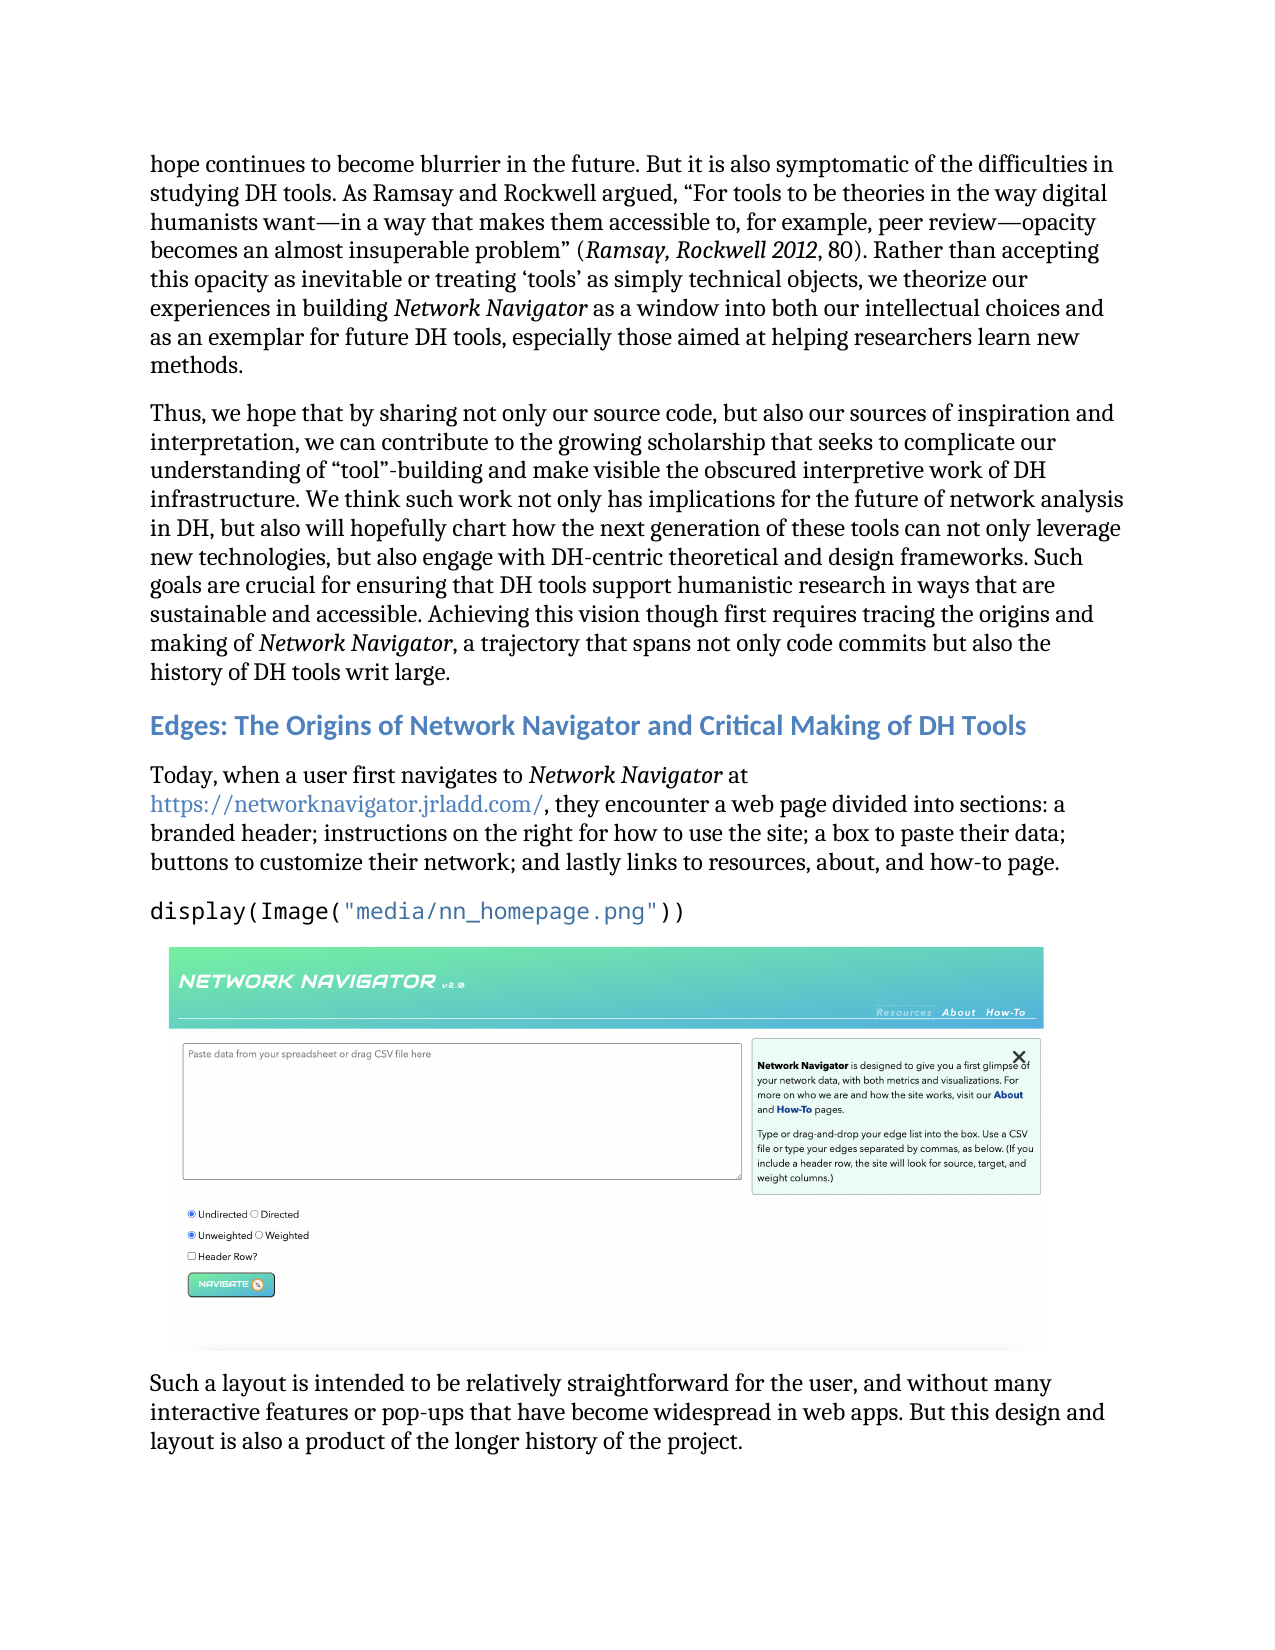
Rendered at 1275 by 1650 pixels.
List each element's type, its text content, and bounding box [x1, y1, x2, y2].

text Such a layout is intended to be relatively straightforward for the user, and without many interactive features or pop-ups that have become widespread in web apps. But this design and layout is also a product of the longer history of the project. [150, 1369, 1125, 1455]
subtitle Edges: The Origins of Network Navigator and Critical Making of DH Tools [150, 707, 1125, 743]
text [150, 150, 1125, 380]
picture [168, 947, 1044, 1351]
text Thus, we hope that by sharing not only our source code, but also our sources of inspiration and interpretation, we can contribute to the growing scholarship that seeks to complicate our understanding of “tool”-building and make visible the obscured interpretive work of DH infrastructure. We think such work not only has implications for the future of network analysis in DH, but also will hopefully chart how the next generation of these tools can not only leverage new technologies, but also engage with DH-centric theoretical and design frameworks. Such goals are crucial for ensuring that DH tools support humanistic research in ways that are sustainable and accessible. Achieving this vision though first requires tracing the origins and making of Network Navigator, a trajectory that spans not only code commits but also the history of DH tools writ large. [150, 399, 1125, 686]
text display(Image("media/nn_homepage.png")) [150, 895, 1125, 926]
text Today, when a user first navigates to Network Navigator at https://networknavigator.jrladd.com/, they encounter a web page divided into sections: a branded header; instructions on the right for how to use the site; a box to paste their data; buttons to customize their network; and lastly links to resources, about, and how-to page. [150, 761, 1125, 876]
